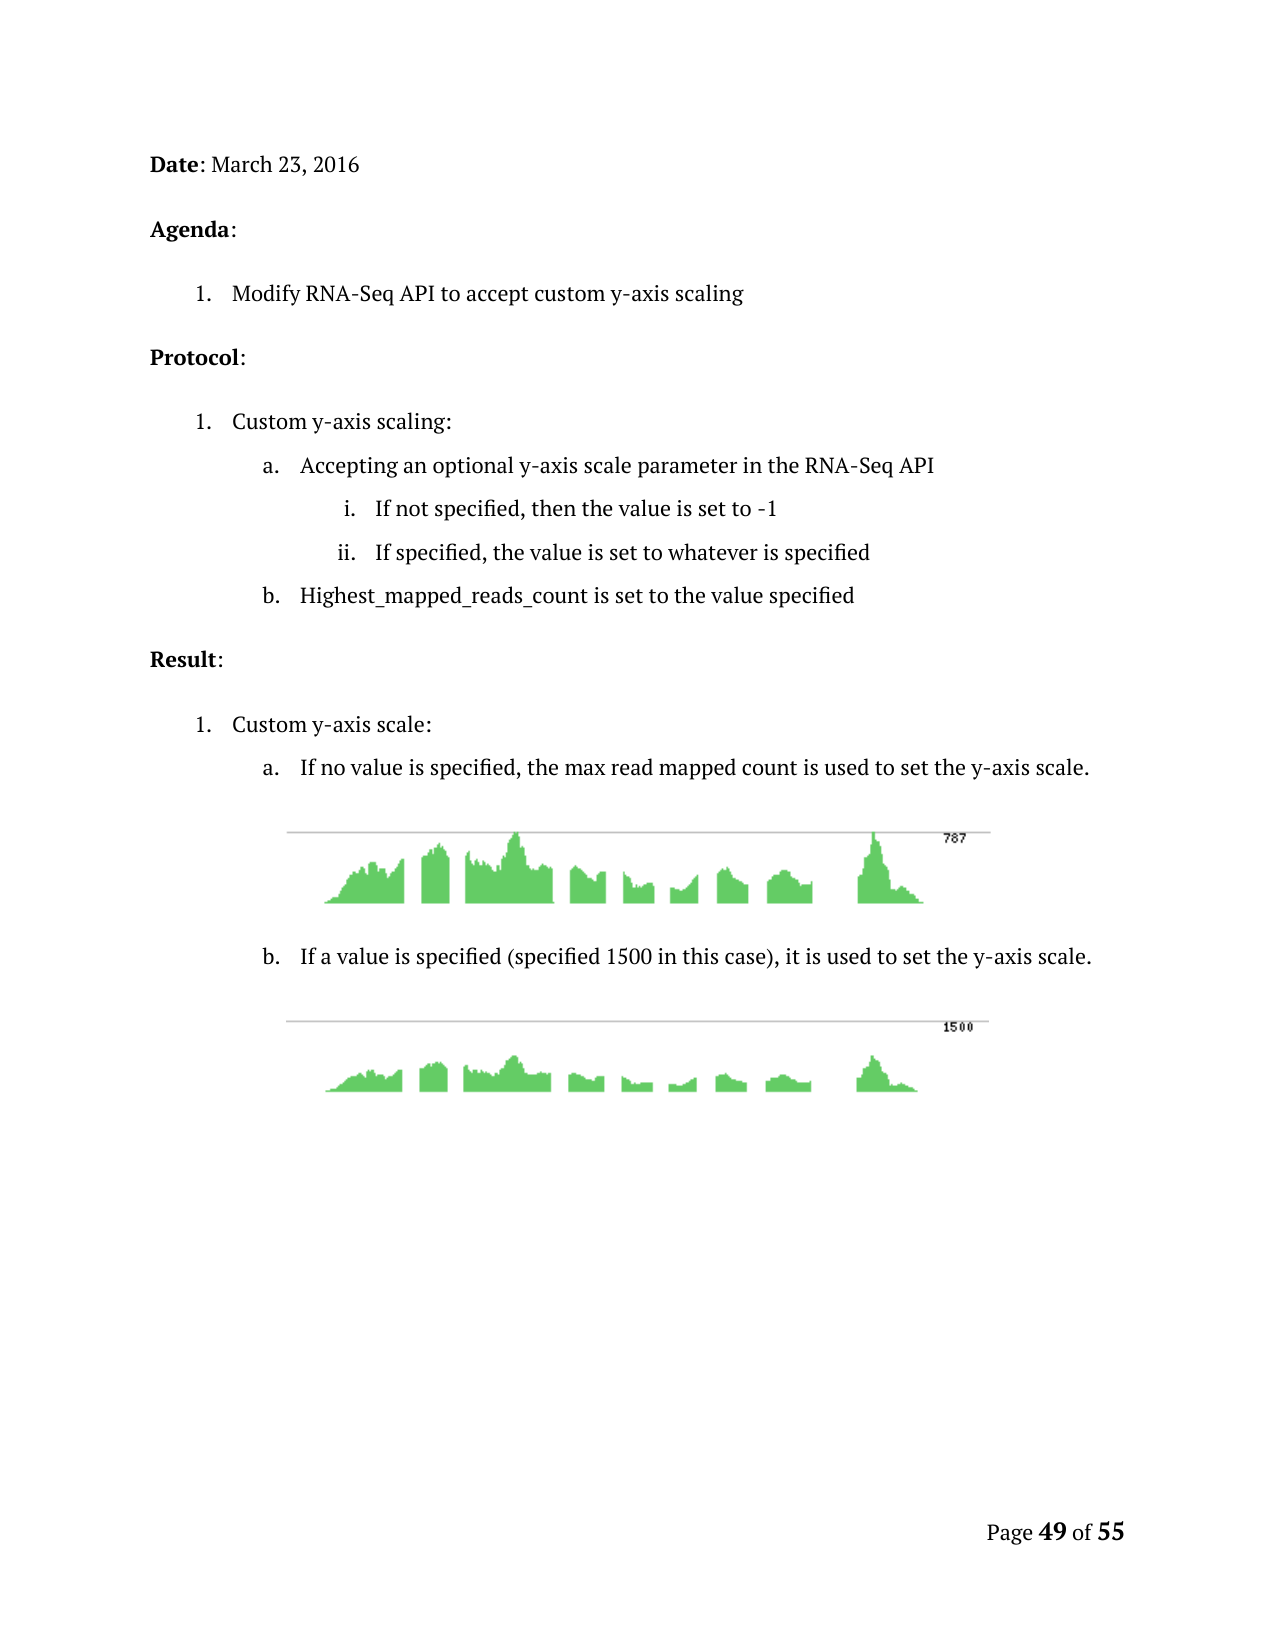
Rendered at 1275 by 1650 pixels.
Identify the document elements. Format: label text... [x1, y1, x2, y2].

text Date: March 23, 2016 [150, 150, 1125, 179]
picture [286, 1005, 989, 1097]
picture [284, 817, 991, 907]
list If no value is specified, the max read mapped count is used to set the y-axis scale. [262, 753, 1125, 782]
list Highest_mapped_reads_count is set to the value specified [262, 581, 1125, 610]
list If not specified, then the value is set to -1 [356, 494, 1125, 523]
list If specified, the value is set to whatever is specified [356, 537, 1125, 566]
text Agenda: [150, 214, 1125, 243]
text Result: [150, 645, 1125, 674]
list Modify RNA-Seq API to accept custom y-axis scaling [194, 278, 1125, 307]
list Custom y-axis scale: [194, 709, 1125, 738]
text Protocol: [150, 343, 1125, 372]
list Custom y-axis scaling: [194, 407, 1125, 436]
list Accepting an optional y-axis scale parameter in the RNA-Seq API [262, 451, 1125, 479]
list If a value is specified (specified 1500 in this case), it is used to set the y-axis scale. [262, 941, 1125, 970]
